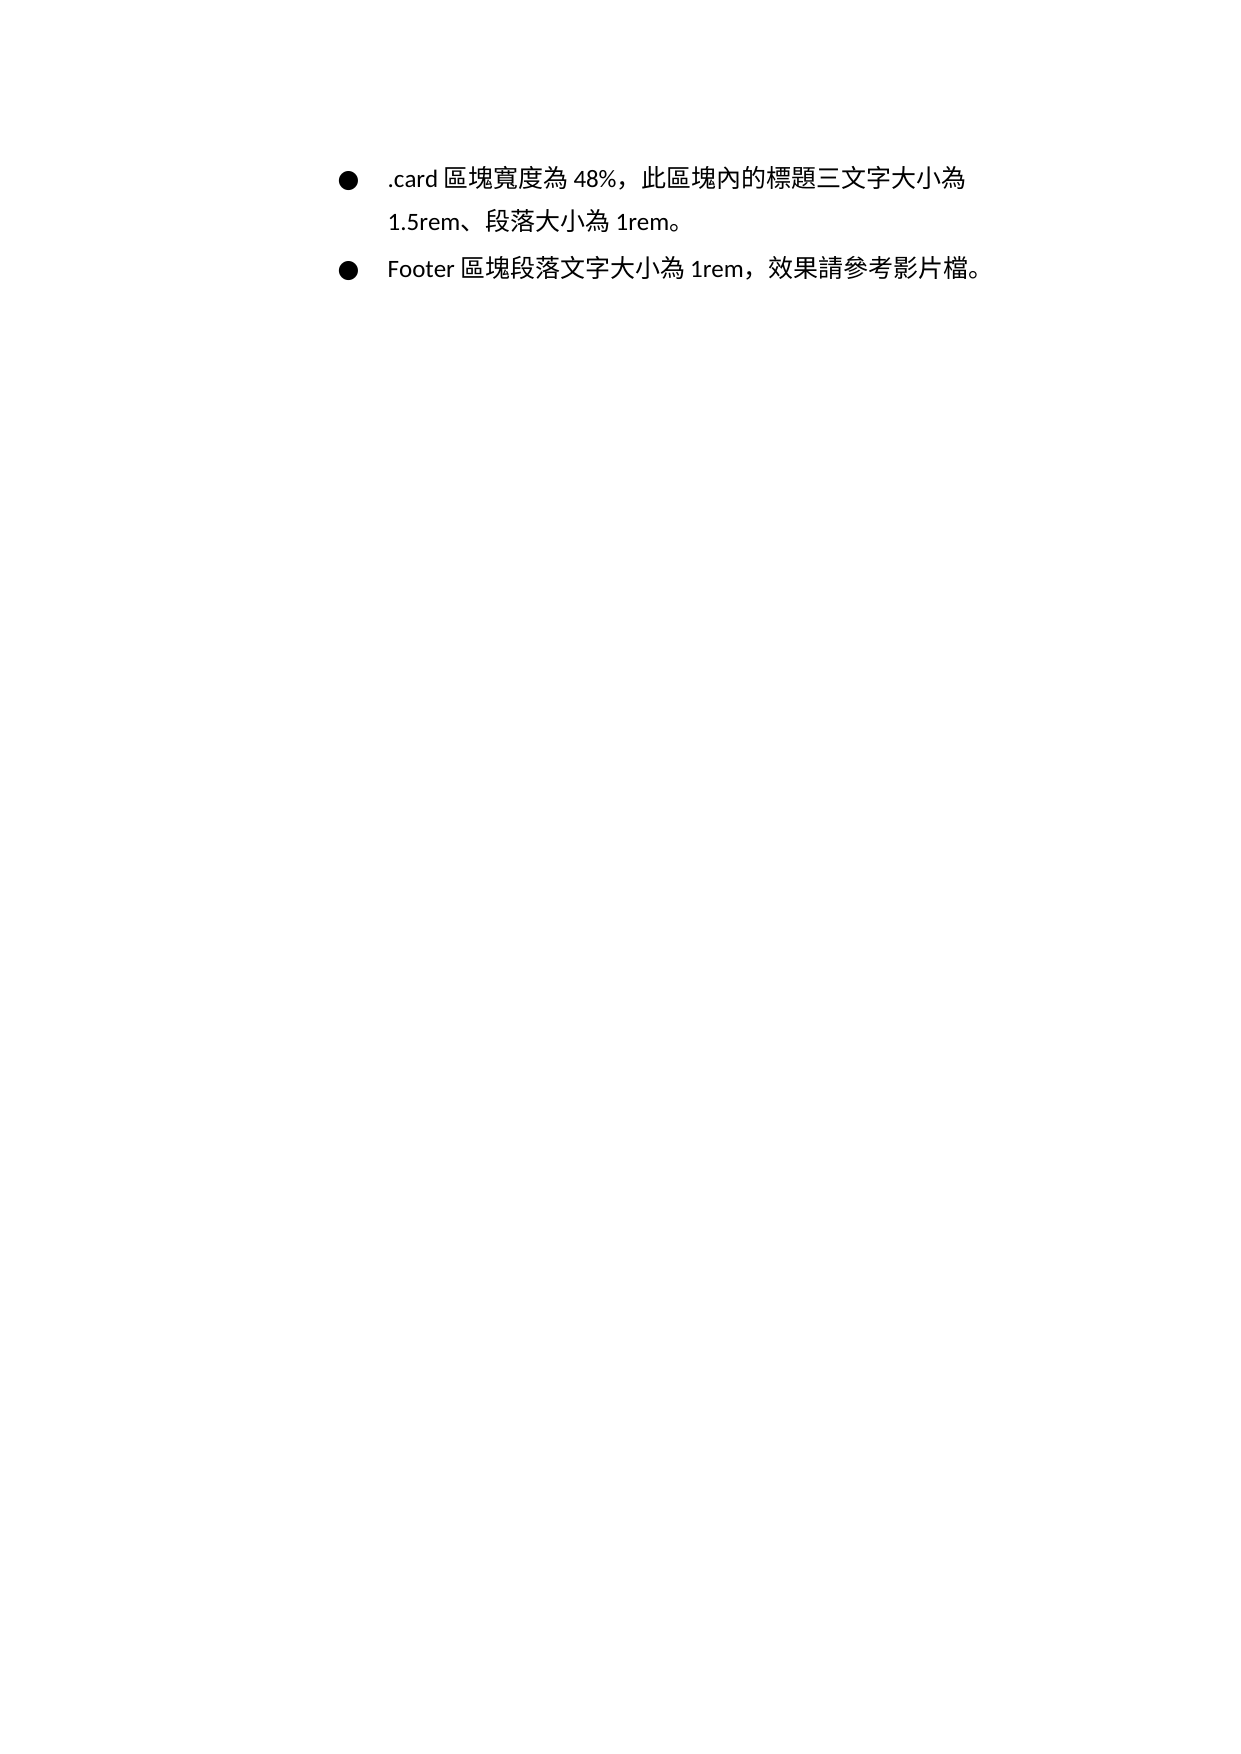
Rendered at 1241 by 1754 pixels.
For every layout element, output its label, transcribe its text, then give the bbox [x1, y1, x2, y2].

list .card區塊寬度為48%，此區塊內的標題三文字大小為1.5rem、段落大小為1rem。 [337, 150, 1053, 236]
list Footer區塊段落文字大小為1rem，效果請參考影片檔。 [337, 241, 1053, 292]
